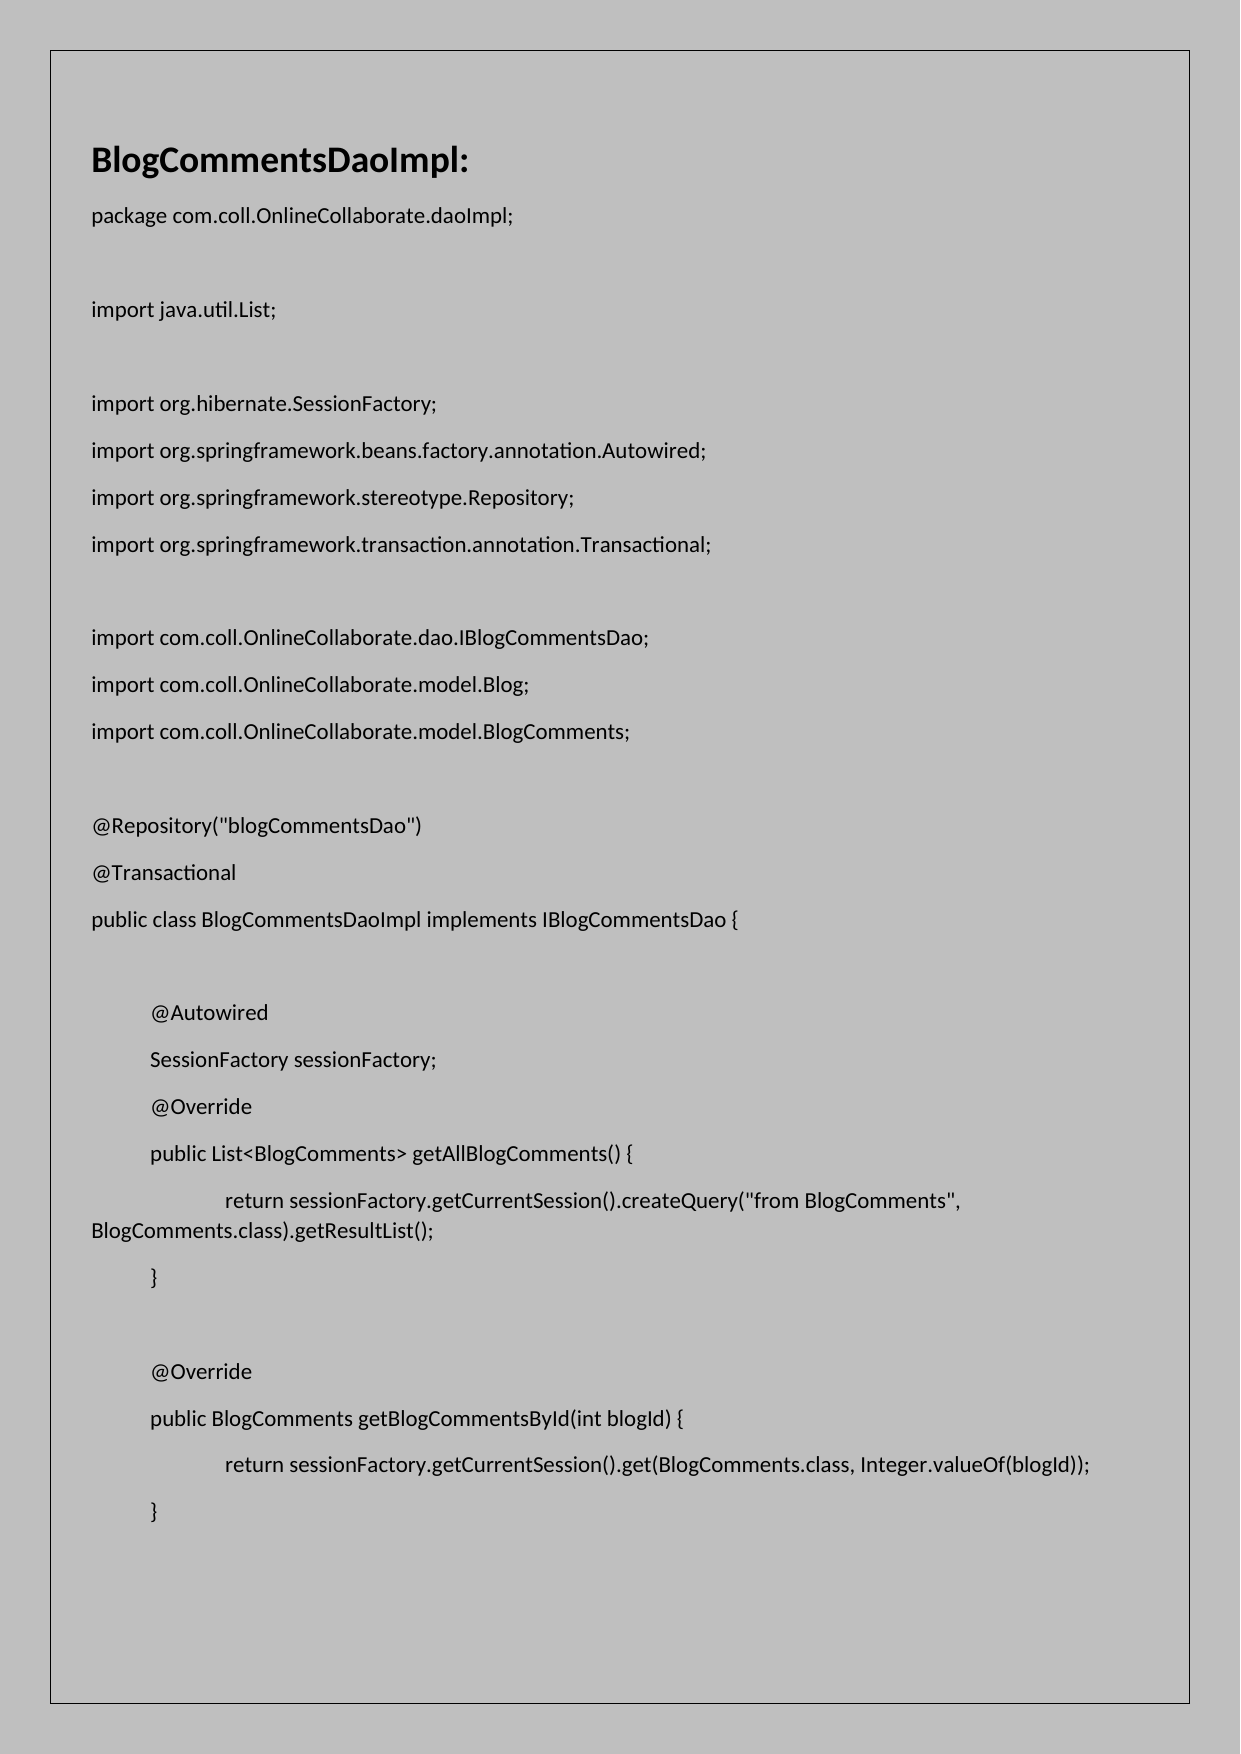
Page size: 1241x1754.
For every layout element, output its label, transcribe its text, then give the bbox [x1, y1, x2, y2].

text package com.coll.OnlineCollaborate.daoImpl; [91, 202, 1154, 230]
text import org.springframework.stereotype.Repository; [91, 483, 1154, 511]
text import org.springframework.beans.factory.annotation.Autowired; [91, 436, 1154, 464]
text public List<BlogComments> getAllBlogComments() { [91, 1139, 1154, 1167]
text import com.coll.OnlineCollaborate.model.Blog; [91, 670, 1154, 698]
text import org.springframework.transaction.annotation.Transactional; [91, 530, 1154, 558]
text public BlogComments getBlogCommentsById(int blogId) { [91, 1404, 1154, 1432]
text BlogCommentsDaoImpl: [91, 136, 1154, 181]
text @Override [91, 1092, 1154, 1120]
text import org.hibernate.SessionFactory; [91, 389, 1154, 417]
text } [91, 1263, 1154, 1291]
text @Transactional [91, 858, 1154, 886]
text SessionFactory sessionFactory; [91, 1045, 1154, 1073]
text @Override [91, 1357, 1154, 1385]
text public class BlogCommentsDaoImpl implements IBlogCommentsDao { [91, 905, 1154, 933]
text } [91, 1497, 1154, 1526]
text import java.util.List; [91, 295, 1154, 323]
text return sessionFactory.getCurrentSession().createQuery("from BlogComments", BlogComments.class).getResultList(); [91, 1186, 1154, 1244]
text import com.coll.OnlineCollaborate.model.BlogComments; [91, 717, 1154, 745]
text return sessionFactory.getCurrentSession().get(BlogComments.class, Integer.valueOf(blogId)); [91, 1451, 1154, 1479]
text @Autowired [91, 998, 1154, 1027]
text import com.coll.OnlineCollaborate.dao.IBlogCommentsDao; [91, 623, 1154, 652]
text @Repository("blogCommentsDao") [91, 811, 1154, 839]
